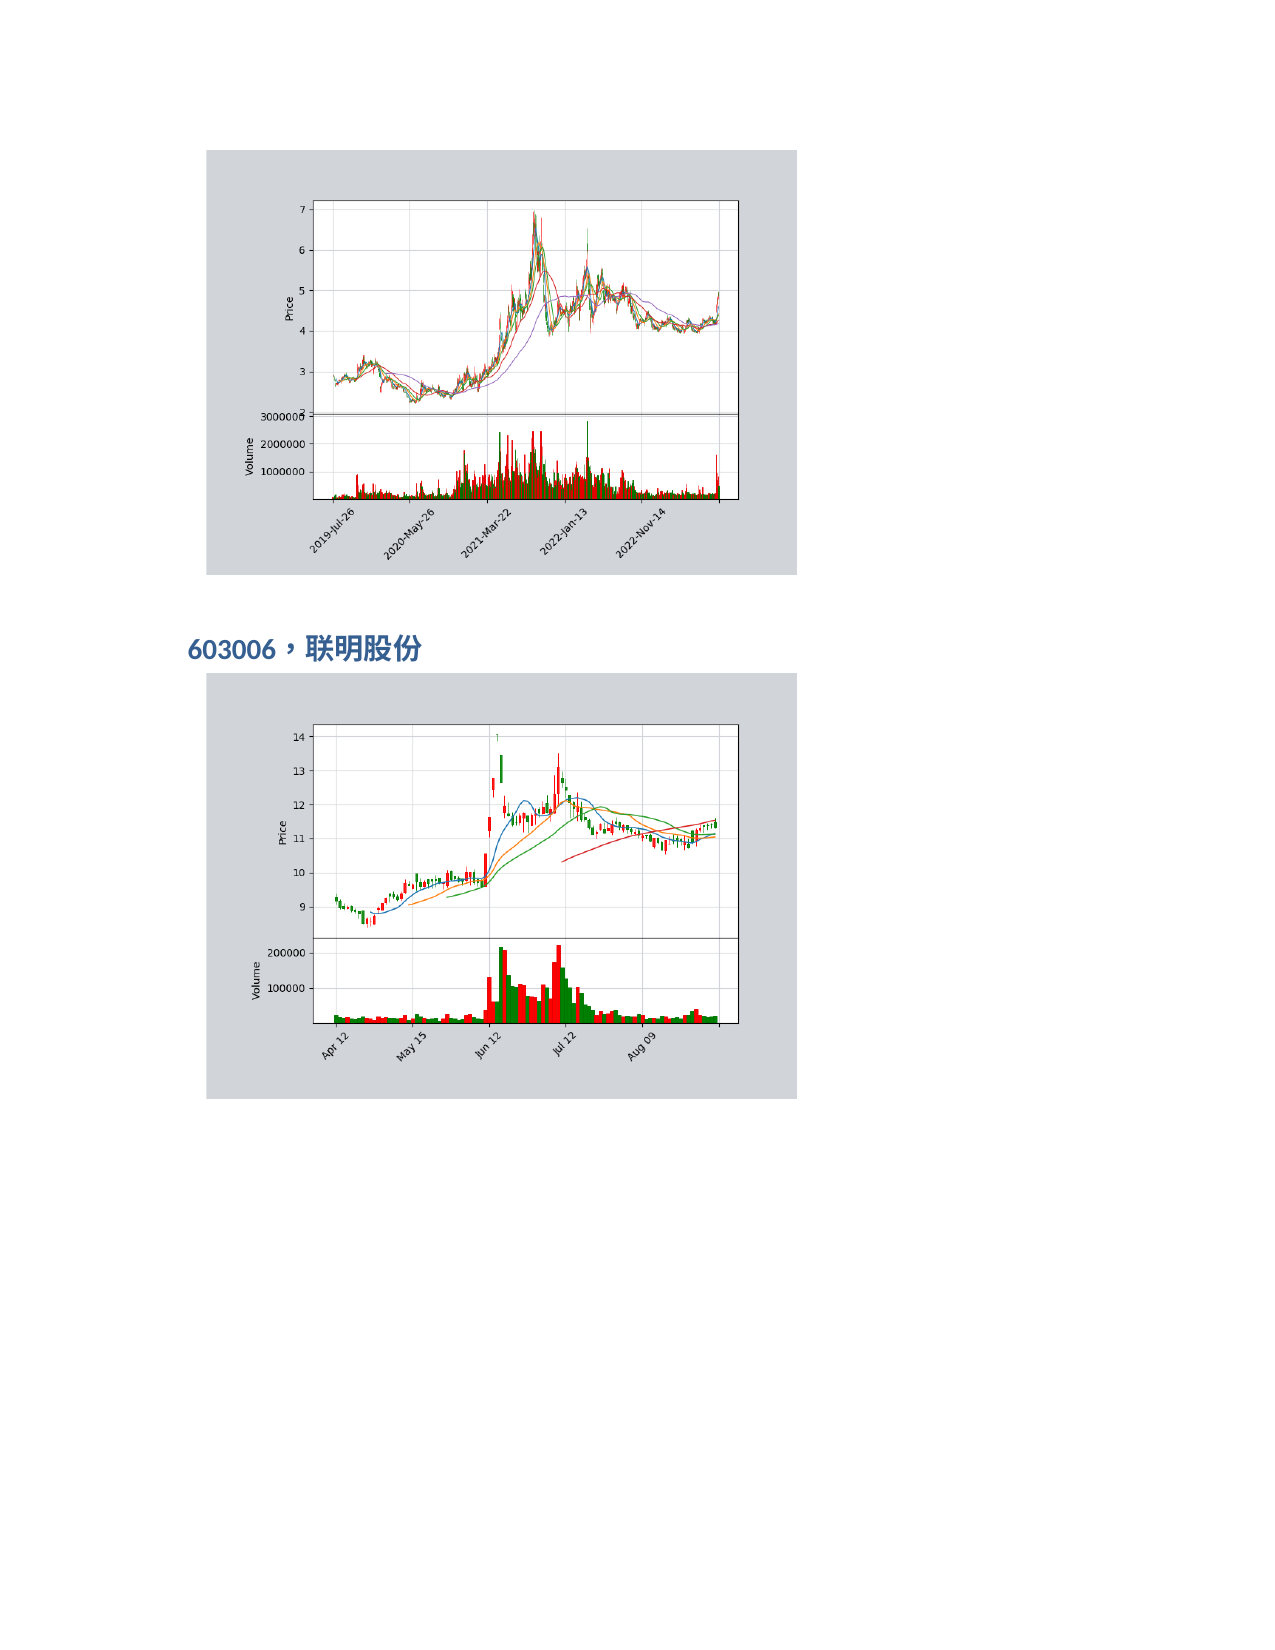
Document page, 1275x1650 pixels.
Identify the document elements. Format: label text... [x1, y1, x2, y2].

subtitle 603006，联明股份 [187, 628, 1087, 668]
picture [206, 673, 797, 1099]
picture [206, 150, 797, 575]
